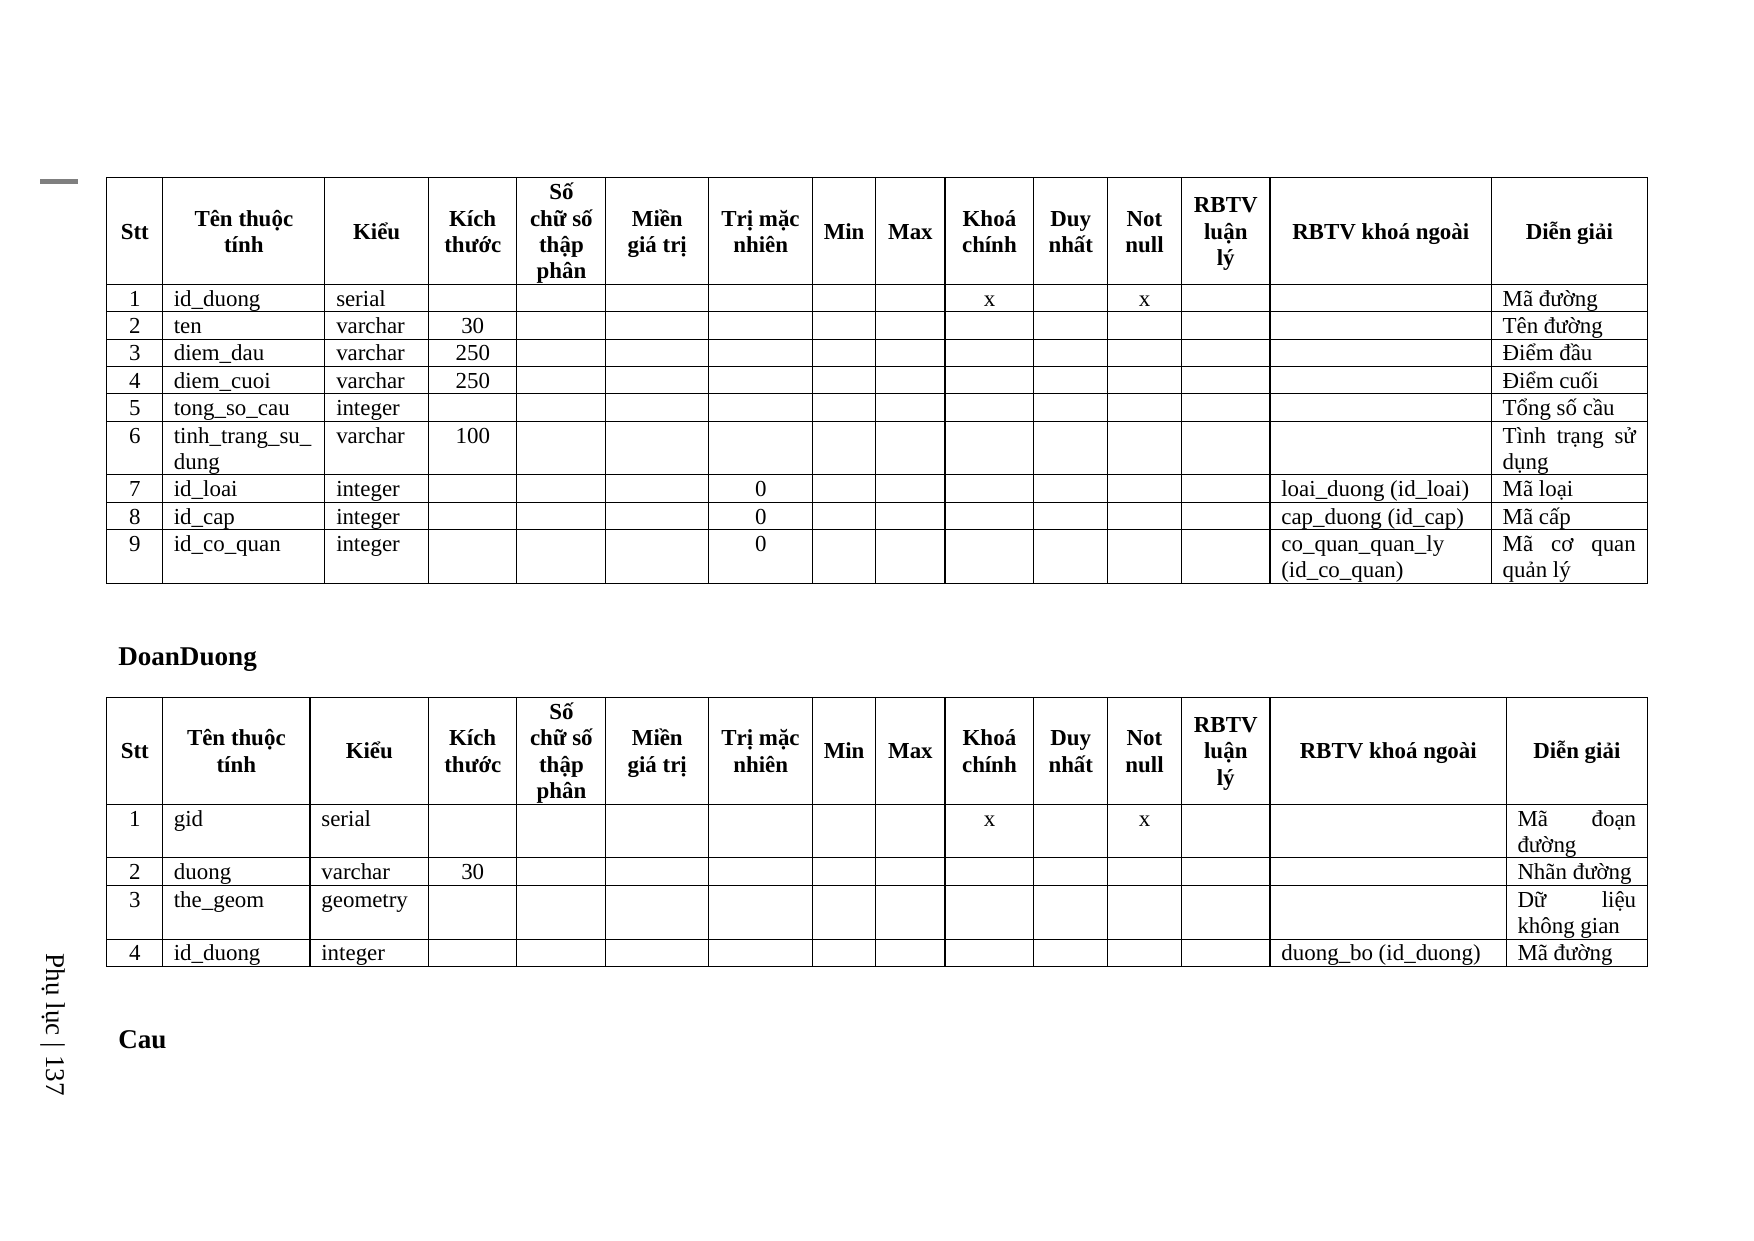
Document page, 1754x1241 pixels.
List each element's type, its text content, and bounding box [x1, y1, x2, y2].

table_cell [813, 285, 875, 311]
table_cell diem_cuoi [163, 367, 324, 393]
table_cell [709, 340, 812, 366]
text DoanDuong [118, 641, 1636, 672]
table_cell [517, 886, 605, 938]
table_cell [1182, 503, 1269, 529]
table_cell [429, 285, 516, 311]
table_header RBTV luận lý [1182, 178, 1269, 284]
table_cell varchar [325, 422, 428, 474]
table_header Khoá chính [946, 698, 1033, 803]
table_cell Dữ liệu không gian [1507, 886, 1647, 938]
table_cell [517, 805, 605, 857]
table_header Miền giá trị [606, 698, 708, 803]
table_cell [946, 312, 1033, 338]
table_cell 2 [107, 312, 162, 338]
table_cell [517, 475, 605, 502]
table_cell 3 [107, 886, 162, 938]
table_cell [1182, 530, 1269, 583]
table_cell [517, 285, 605, 311]
table_cell x [1108, 285, 1181, 311]
table_header Min [813, 178, 875, 284]
table_cell [709, 858, 812, 885]
table_cell id_co_quan [163, 530, 324, 583]
table_cell [1108, 312, 1181, 338]
table_cell 8 [107, 503, 162, 529]
table_cell [946, 367, 1033, 393]
table_cell [946, 858, 1033, 885]
table_cell serial [311, 805, 428, 857]
table_cell varchar [325, 367, 428, 393]
table_cell varchar [311, 858, 428, 885]
table_cell [813, 475, 875, 502]
table_cell [517, 422, 605, 474]
table_cell tong_so_cau [163, 394, 324, 421]
table_cell 0 [709, 530, 812, 583]
table_cell [517, 394, 605, 421]
table_cell [813, 340, 875, 366]
table_cell [1271, 858, 1506, 885]
table_cell [709, 422, 812, 474]
table_cell [1034, 858, 1107, 885]
table_cell 1 [107, 285, 162, 311]
table_cell [606, 312, 708, 338]
table_cell integer [325, 475, 428, 502]
table_cell [876, 475, 944, 502]
table_cell [1034, 940, 1107, 966]
table_cell [606, 503, 708, 529]
table_header Stt [107, 178, 162, 284]
table_cell [946, 503, 1033, 529]
table_cell Tổng số cầu [1492, 394, 1647, 421]
table_cell [1271, 394, 1491, 421]
table_cell [709, 394, 812, 421]
table_header Kiểu [325, 178, 428, 284]
table_header Tên thuộc tính [163, 698, 309, 803]
table_cell co_quan_quan_ly (id_co_quan) [1271, 530, 1491, 583]
table_cell [876, 858, 944, 885]
table_header Kích thước [429, 178, 516, 284]
table_cell [946, 422, 1033, 474]
table_cell integer [311, 940, 428, 966]
table_cell [813, 940, 875, 966]
table_cell 5 [107, 394, 162, 421]
table_cell 0 [709, 475, 812, 502]
table_cell diem_dau [163, 340, 324, 366]
table_cell duong [163, 858, 309, 885]
table_cell varchar [325, 312, 428, 338]
table_cell [1271, 886, 1506, 938]
table_header Diễn giải [1507, 698, 1647, 803]
table_cell [1108, 367, 1181, 393]
table_cell 4 [107, 367, 162, 393]
table_cell Tình trạng sử dụng [1492, 422, 1647, 474]
table_cell [813, 312, 875, 338]
table_cell [606, 285, 708, 311]
table_cell [1271, 422, 1491, 474]
table_cell [946, 340, 1033, 366]
table_cell [1271, 285, 1491, 311]
table_cell Nhãn đường [1507, 858, 1647, 885]
table_cell [1182, 367, 1269, 393]
table_cell [429, 503, 516, 529]
table_cell [1034, 530, 1107, 583]
table_cell [1182, 886, 1269, 938]
table_header RBTV luận lý [1182, 698, 1269, 803]
table_cell Mã cơ quan quản lý [1492, 530, 1647, 583]
table_cell [606, 475, 708, 502]
table_header Min [813, 698, 875, 803]
table_cell integer [325, 530, 428, 583]
table_header Số chữ số thập phân [517, 178, 605, 284]
table_cell [606, 530, 708, 583]
table_cell 250 [429, 340, 516, 366]
table_cell id_duong [163, 940, 309, 966]
table_cell serial [325, 285, 428, 311]
table_header Kích thước [429, 698, 516, 803]
table_cell id_duong [163, 285, 324, 311]
table_cell [1034, 475, 1107, 502]
table_cell [709, 940, 812, 966]
table_cell 3 [107, 340, 162, 366]
table_cell [1182, 940, 1269, 966]
table_cell [1034, 503, 1107, 529]
table_header Max [876, 698, 944, 803]
table_header Miền giá trị [606, 178, 708, 284]
table_cell [813, 394, 875, 421]
table_header Duy nhất [1034, 698, 1107, 803]
table_cell [429, 940, 516, 966]
table_cell Mã đoạn đường [1507, 805, 1647, 857]
table_cell [606, 805, 708, 857]
table_cell [1182, 858, 1269, 885]
table_header Not null [1108, 178, 1181, 284]
table_cell [1034, 886, 1107, 938]
table_cell [1182, 805, 1269, 857]
table_cell [946, 475, 1033, 502]
table_cell Mã đường [1507, 940, 1647, 966]
table_header RBTV khoá ngoài [1271, 178, 1491, 284]
table_cell [876, 367, 944, 393]
table_header Trị mặc nhiên [709, 698, 812, 803]
table_cell [946, 886, 1033, 938]
table_cell [1271, 805, 1506, 857]
table_cell [876, 503, 944, 529]
table_cell [1034, 367, 1107, 393]
table_cell [876, 886, 944, 938]
table_cell [813, 530, 875, 583]
table_cell 100 [429, 422, 516, 474]
table_cell [946, 940, 1033, 966]
table_cell Mã đường [1492, 285, 1647, 311]
table_cell [876, 422, 944, 474]
table_cell integer [325, 394, 428, 421]
table_cell the_geom [163, 886, 309, 938]
table_cell [517, 858, 605, 885]
table_cell [1034, 394, 1107, 421]
table_cell Điểm đầu [1492, 340, 1647, 366]
table_cell [709, 312, 812, 338]
table_cell [429, 805, 516, 857]
table_cell geometry [311, 886, 428, 938]
table_cell [1108, 940, 1181, 966]
table_cell [813, 858, 875, 885]
table_cell [813, 367, 875, 393]
table_header Trị mặc nhiên [709, 178, 812, 284]
table_cell [517, 503, 605, 529]
table_cell [709, 285, 812, 311]
table_cell x [946, 285, 1033, 311]
table_cell [1034, 805, 1107, 857]
table_cell [876, 805, 944, 857]
table_cell [876, 394, 944, 421]
table_cell [517, 340, 605, 366]
table_cell [429, 475, 516, 502]
table_header Số chữ số thập phân [517, 698, 605, 803]
table_cell [946, 394, 1033, 421]
table_cell ten [163, 312, 324, 338]
table_header Stt [107, 698, 162, 803]
table_cell 6 [107, 422, 162, 474]
table_header Duy nhất [1034, 178, 1107, 284]
table_cell x [1108, 805, 1181, 857]
table_cell 30 [429, 312, 516, 338]
table_cell [709, 886, 812, 938]
table_cell [606, 394, 708, 421]
table_cell [1182, 422, 1269, 474]
table_cell x [946, 805, 1033, 857]
table_header Max [876, 178, 944, 284]
table_cell tinh_trang_su_dung [163, 422, 324, 474]
table_cell 250 [429, 367, 516, 393]
table_cell 1 [107, 805, 162, 857]
table_cell [813, 422, 875, 474]
table_cell id_loai [163, 475, 324, 502]
table_cell [709, 367, 812, 393]
table_cell loai_duong (id_loai) [1271, 475, 1491, 502]
table_cell [517, 940, 605, 966]
table_cell 2 [107, 858, 162, 885]
table_cell [1108, 394, 1181, 421]
table_cell [1271, 367, 1491, 393]
table_cell [1108, 530, 1181, 583]
table_cell [876, 312, 944, 338]
table_cell [1108, 475, 1181, 502]
table_cell [517, 367, 605, 393]
table_cell [1034, 422, 1107, 474]
table_cell [606, 340, 708, 366]
table_cell [1182, 340, 1269, 366]
table_cell [876, 940, 944, 966]
table_cell 0 [709, 503, 812, 529]
table_cell [1182, 285, 1269, 311]
table_cell [517, 530, 605, 583]
table_cell [429, 886, 516, 938]
table_cell [946, 530, 1033, 583]
table_cell [606, 858, 708, 885]
table_header Tên thuộc tính [163, 178, 324, 284]
table_header Diễn giải [1492, 178, 1647, 284]
table_cell [709, 805, 812, 857]
table_cell [813, 503, 875, 529]
table_cell [606, 422, 708, 474]
table_cell id_cap [163, 503, 324, 529]
table_header RBTV khoá ngoài [1271, 698, 1506, 803]
table_header Not null [1108, 698, 1181, 803]
table_cell duong_bo (id_duong) [1271, 940, 1506, 966]
table_cell [1108, 858, 1181, 885]
table_cell [1182, 475, 1269, 502]
table_cell [1108, 503, 1181, 529]
table_cell [429, 530, 516, 583]
table_cell cap_duong (id_cap) [1271, 503, 1491, 529]
text Cau [118, 1023, 1636, 1054]
table_cell Mã cấp [1492, 503, 1647, 529]
table_cell Mã loại [1492, 475, 1647, 502]
table_header Khoá chính [946, 178, 1033, 284]
table_cell Tên đường [1492, 312, 1647, 338]
table_cell [813, 886, 875, 938]
table_cell [876, 530, 944, 583]
table_cell [1271, 312, 1491, 338]
table_cell [517, 312, 605, 338]
table_cell varchar [325, 340, 428, 366]
table_cell [606, 367, 708, 393]
table_cell [813, 805, 875, 857]
table_cell [876, 340, 944, 366]
table_cell [606, 886, 708, 938]
table_cell [1034, 312, 1107, 338]
table_cell [606, 940, 708, 966]
table_cell [429, 394, 516, 421]
table_cell 30 [429, 858, 516, 885]
table_cell [1108, 340, 1181, 366]
table_cell 7 [107, 475, 162, 502]
table_cell Điểm cuối [1492, 367, 1647, 393]
table_cell 9 [107, 530, 162, 583]
table_cell [1034, 340, 1107, 366]
table_header Kiểu [311, 698, 428, 803]
table_cell gid [163, 805, 309, 857]
table_cell [1271, 340, 1491, 366]
table_cell [1108, 422, 1181, 474]
table_cell [876, 285, 944, 311]
table_cell integer [325, 503, 428, 529]
table_cell [1182, 394, 1269, 421]
table_cell [1108, 886, 1181, 938]
table_cell [1182, 312, 1269, 338]
table_cell 4 [107, 940, 162, 966]
table_cell [1034, 285, 1107, 311]
